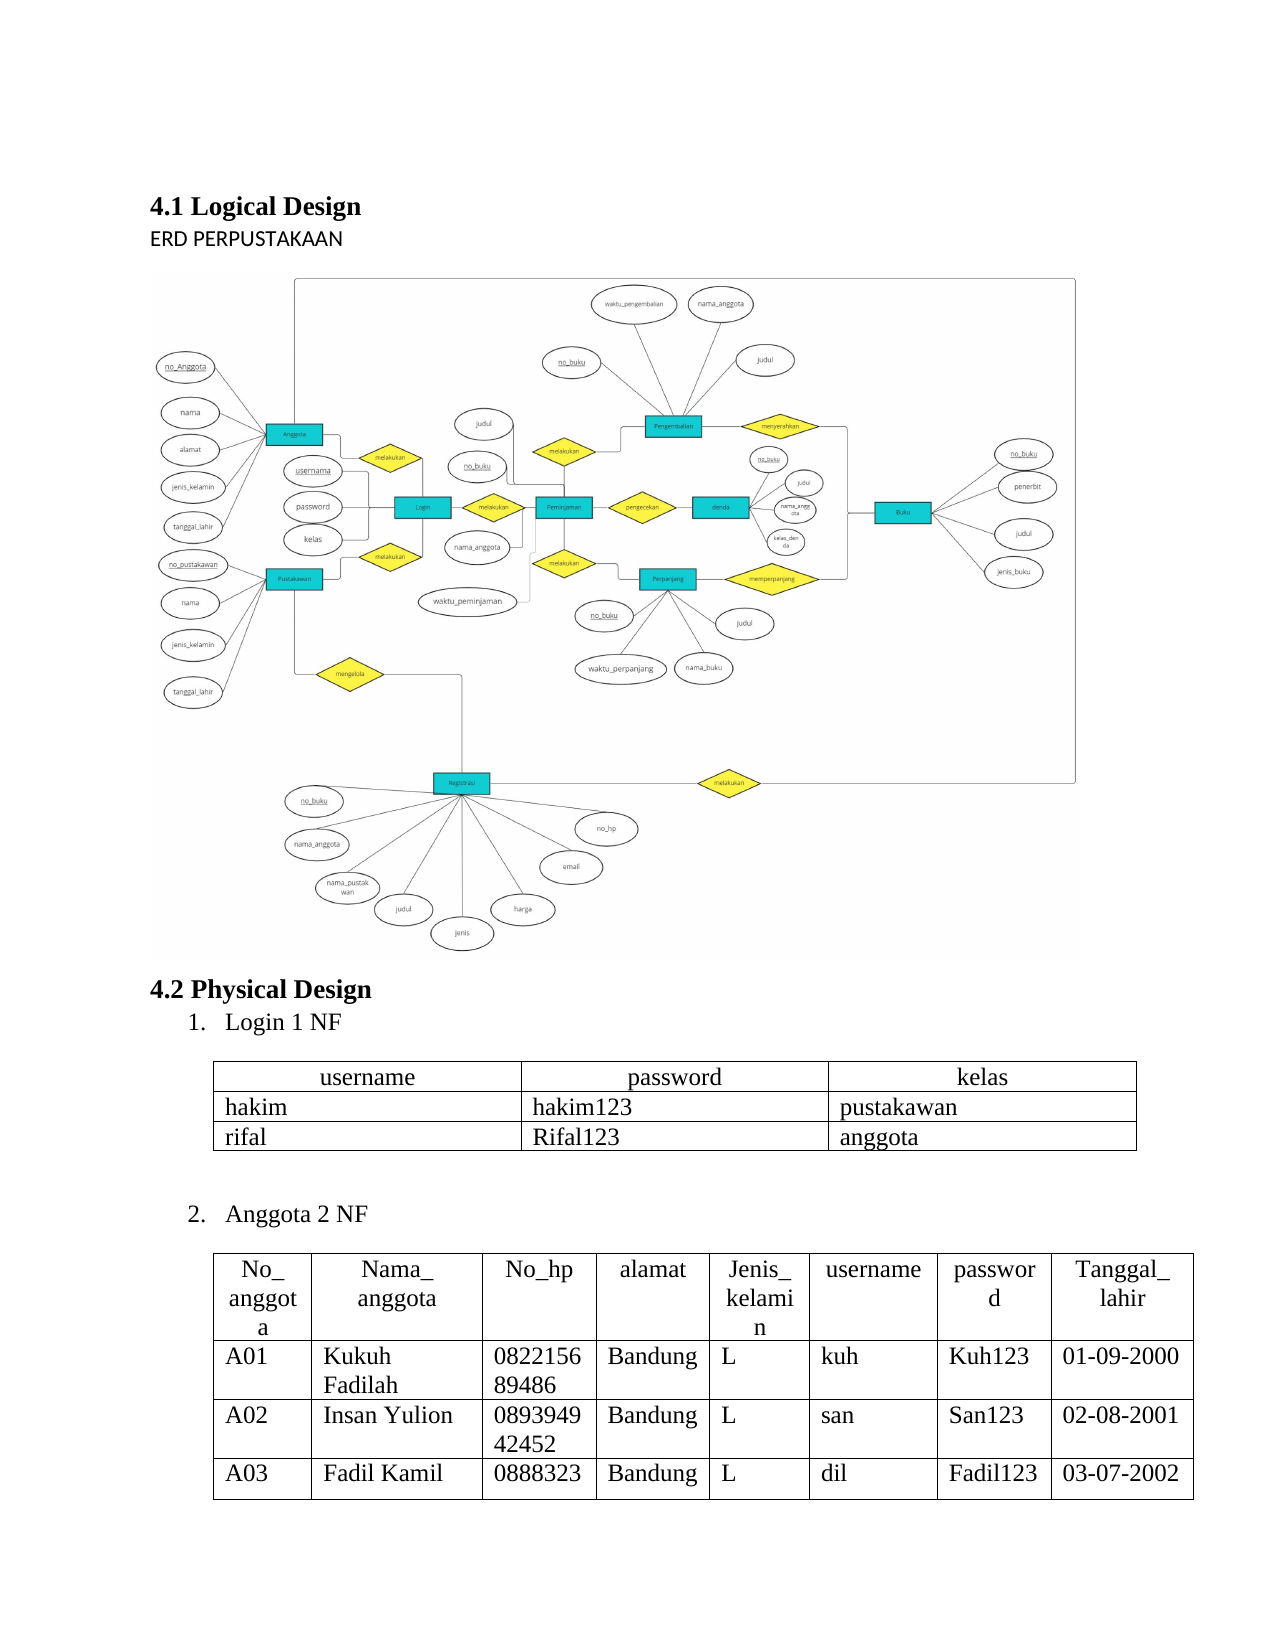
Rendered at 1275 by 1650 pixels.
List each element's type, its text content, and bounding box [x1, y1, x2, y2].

list Anggota 2 NF [187, 1199, 1125, 1228]
table_cell Insan Yulion [312, 1400, 482, 1457]
table_cell Kuh123 [938, 1341, 1051, 1399]
text ERD PERPUSTAKAAN [150, 224, 1125, 252]
table_cell 01-09-2000 [1052, 1341, 1193, 1399]
table_cell Rifal123 [522, 1122, 828, 1150]
table_cell 088832324442 [483, 1459, 596, 1499]
table_cell Bandung [597, 1459, 709, 1499]
table_cell 082215689486 [483, 1341, 596, 1399]
table_cell A03 [214, 1459, 311, 1499]
table_cell dil [810, 1459, 937, 1499]
table_header username [214, 1062, 521, 1091]
table_header alamat [597, 1254, 709, 1340]
table_cell hakim123 [522, 1092, 828, 1121]
table_cell 02-08-2001 [1052, 1400, 1193, 1457]
table_cell 03-07-2002 [1052, 1459, 1193, 1499]
table_cell Bandung [597, 1400, 709, 1457]
table_header password [938, 1254, 1051, 1340]
table_cell san [810, 1400, 937, 1457]
table_header Tanggal_ lahir [1052, 1254, 1193, 1340]
table_header Nama_ anggota [312, 1254, 482, 1340]
table_header Jenis_ kelamin [710, 1254, 809, 1340]
table_cell Bandung [597, 1341, 709, 1399]
table_cell A01 [214, 1341, 311, 1399]
table_cell hakim [214, 1092, 521, 1121]
table_cell L [710, 1459, 809, 1499]
table_cell pustakawan [829, 1092, 1136, 1121]
table_cell 089394942452 [483, 1400, 596, 1457]
table_cell L [710, 1341, 809, 1399]
table_header No_ anggota [214, 1254, 311, 1340]
table_cell Kukuh Fadilah [312, 1341, 482, 1399]
table_cell A02 [214, 1400, 311, 1457]
table_cell San123 [938, 1400, 1051, 1457]
table_cell Fadil Kamil [312, 1459, 482, 1499]
subtitle 4.2 Physical Design [150, 974, 1125, 1005]
table_header No_hp [483, 1254, 596, 1340]
table_cell anggota [829, 1122, 1136, 1150]
list Login 1 NF [187, 1007, 1125, 1036]
subtitle 4.1 Logical Design [150, 191, 1125, 222]
table_header username [810, 1254, 937, 1340]
table_cell Fadil123 [938, 1459, 1051, 1499]
table_header password [522, 1062, 828, 1091]
table_header kelas [829, 1062, 1136, 1091]
table_cell rifal [214, 1122, 521, 1150]
table_cell L [710, 1400, 809, 1457]
table_cell kuh [810, 1341, 937, 1399]
picture [150, 271, 1082, 962]
